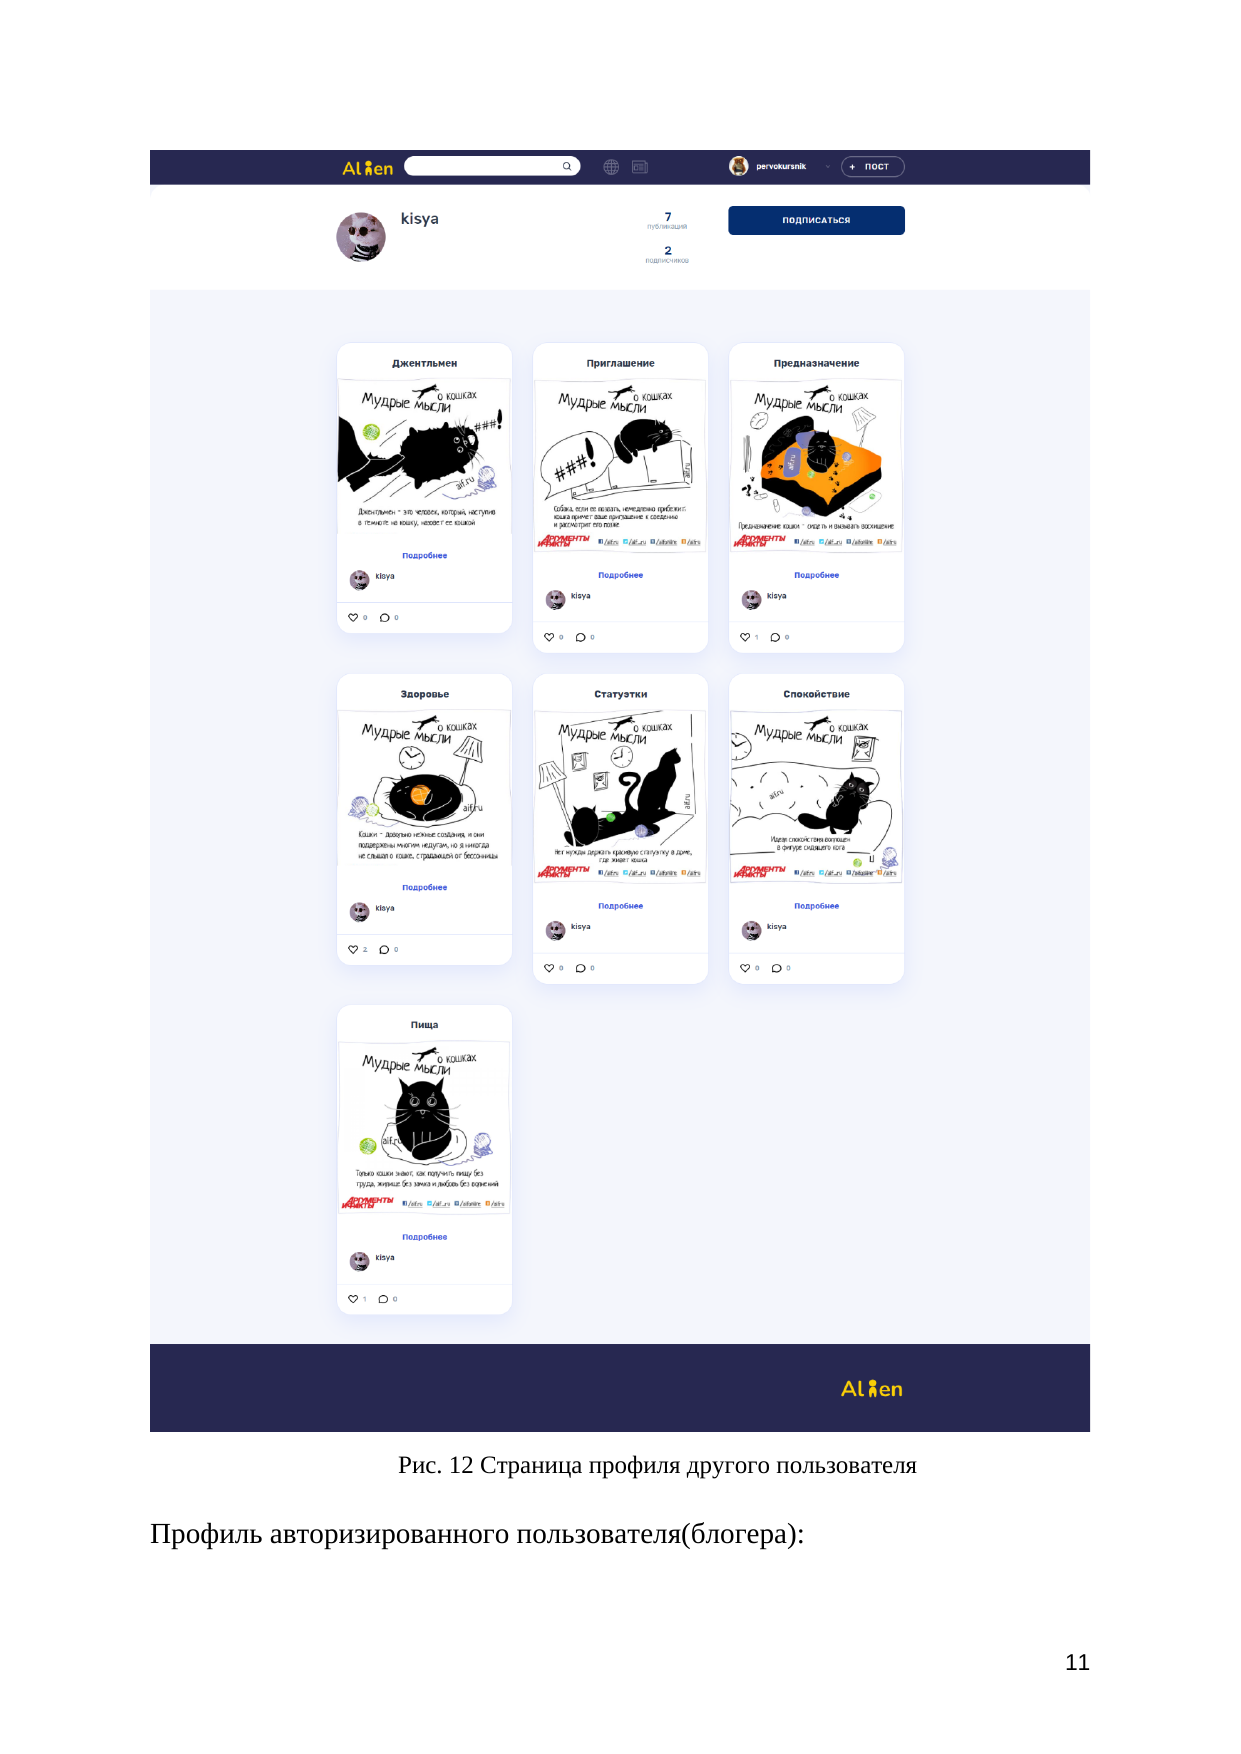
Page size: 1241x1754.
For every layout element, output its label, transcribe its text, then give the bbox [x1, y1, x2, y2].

text Рис. 12 Страница профиля другого пользователя [150, 1450, 1090, 1479]
text Профиль авторизированного пользователя(блогера): [150, 1516, 1090, 1549]
picture [150, 150, 1091, 1432]
